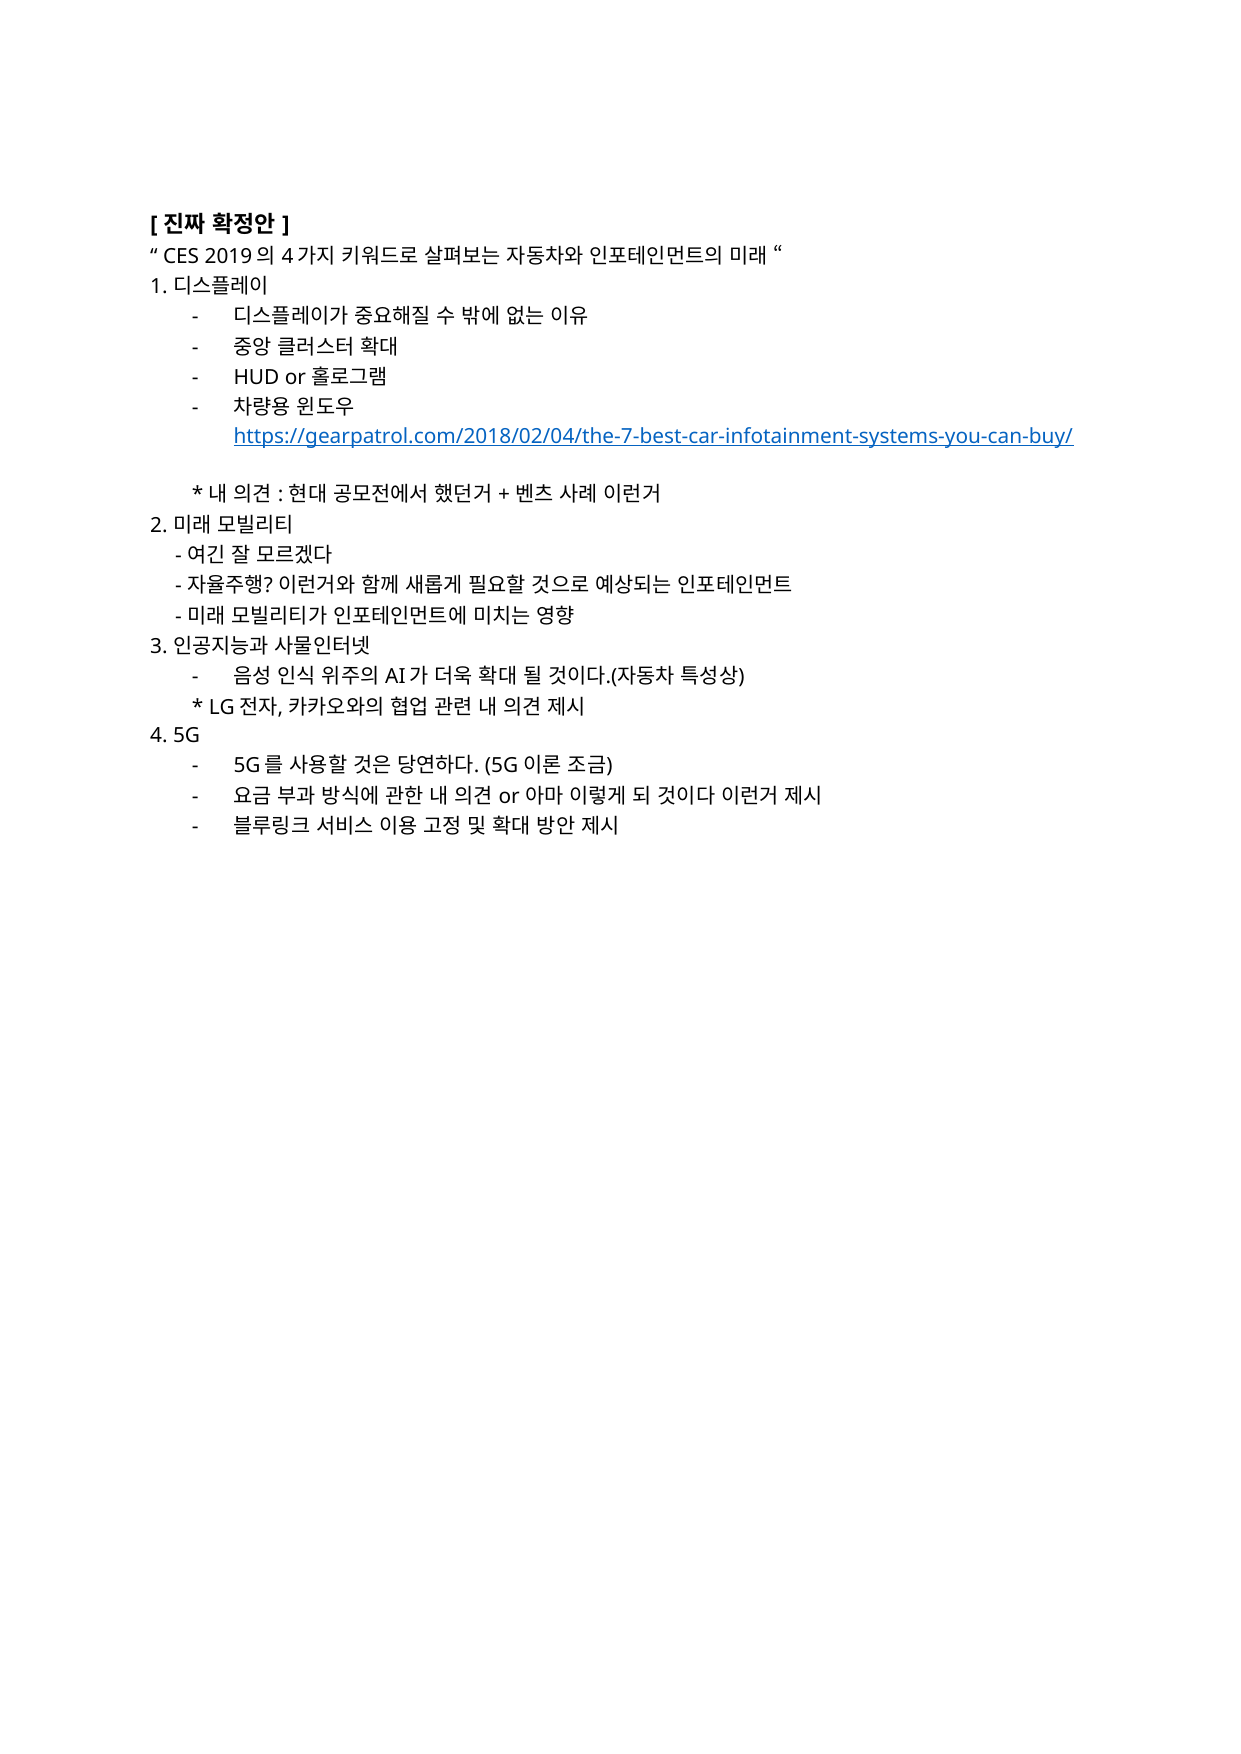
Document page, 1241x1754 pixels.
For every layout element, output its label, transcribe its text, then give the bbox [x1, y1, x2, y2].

list 차량용 윈도우 [192, 391, 1090, 421]
text * LG전자, 카카오와의 협업 관련 내 의견 제시 [192, 690, 1090, 720]
text * 내 의견 : 현대 공모전에서 했던거 + 벤츠 사례 이런거 [192, 478, 1090, 508]
list https://gearpatrol.com/2018/02/04/the-7-best-car-infotainment-systems-you-can-buy/ [233, 421, 1090, 449]
text 2. 미래 모빌리티 [150, 508, 1090, 538]
text [ 진짜 확정안 ] [150, 206, 1090, 239]
list 요금 부과 방식에 관한 내 의견 or 아마 이렇게 되 것이다 이런거 제시 [192, 779, 1090, 809]
text 3. 인공지능과 사물인터넷 [150, 629, 1090, 659]
list 5G를 사용할 것은 당연하다. (5G 이론 조금) [192, 749, 1090, 779]
text 4. 5G [150, 720, 1090, 749]
text - 미래 모빌리티가 인포테인먼트에 미치는 영향 [175, 599, 1090, 629]
list 음성 인식 위주의 AI가 더욱 확대 될 것이다.(자동차 특성상) [192, 659, 1090, 690]
text “ CES 2019의 4가지 키워드로 살펴보는 자동차와 인포테인먼트의 미래 “ [150, 239, 1090, 269]
text - 여긴 잘 모르겠다 [175, 538, 1090, 569]
text 1. 디스플레이 [150, 269, 1090, 299]
text - 자율주행? 이런거와 함께 새롭게 필요할 것으로 예상되는 인포테인먼트 [175, 569, 1090, 599]
list 블루링크 서비스 이용 고정 및 확대 방안 제시 [192, 809, 1090, 839]
list 디스플레이가 중요해질 수 밖에 없는 이유 [192, 299, 1090, 330]
list HUD or 홀로그램 [192, 360, 1090, 391]
list 중앙 클러스터 확대 [192, 330, 1090, 360]
